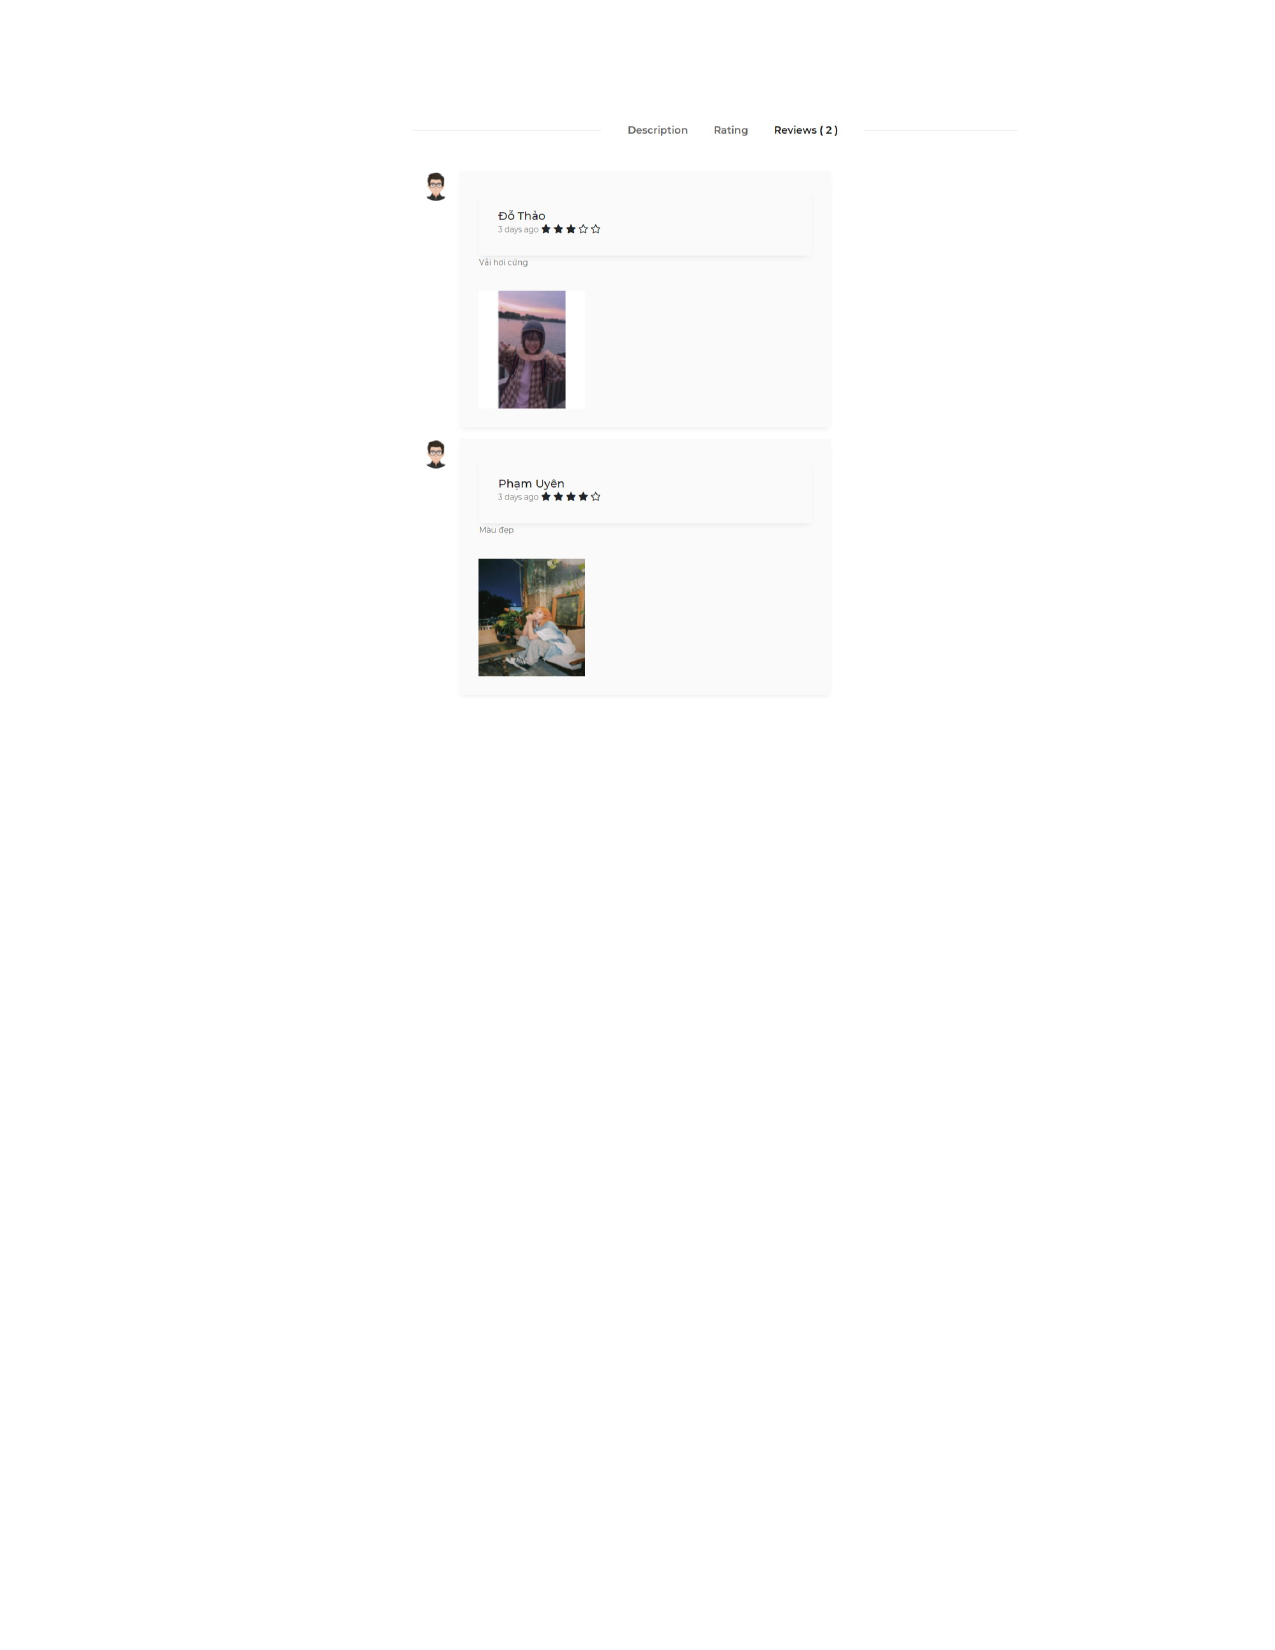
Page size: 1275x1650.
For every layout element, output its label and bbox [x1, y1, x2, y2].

picture [405, 118, 1018, 698]
